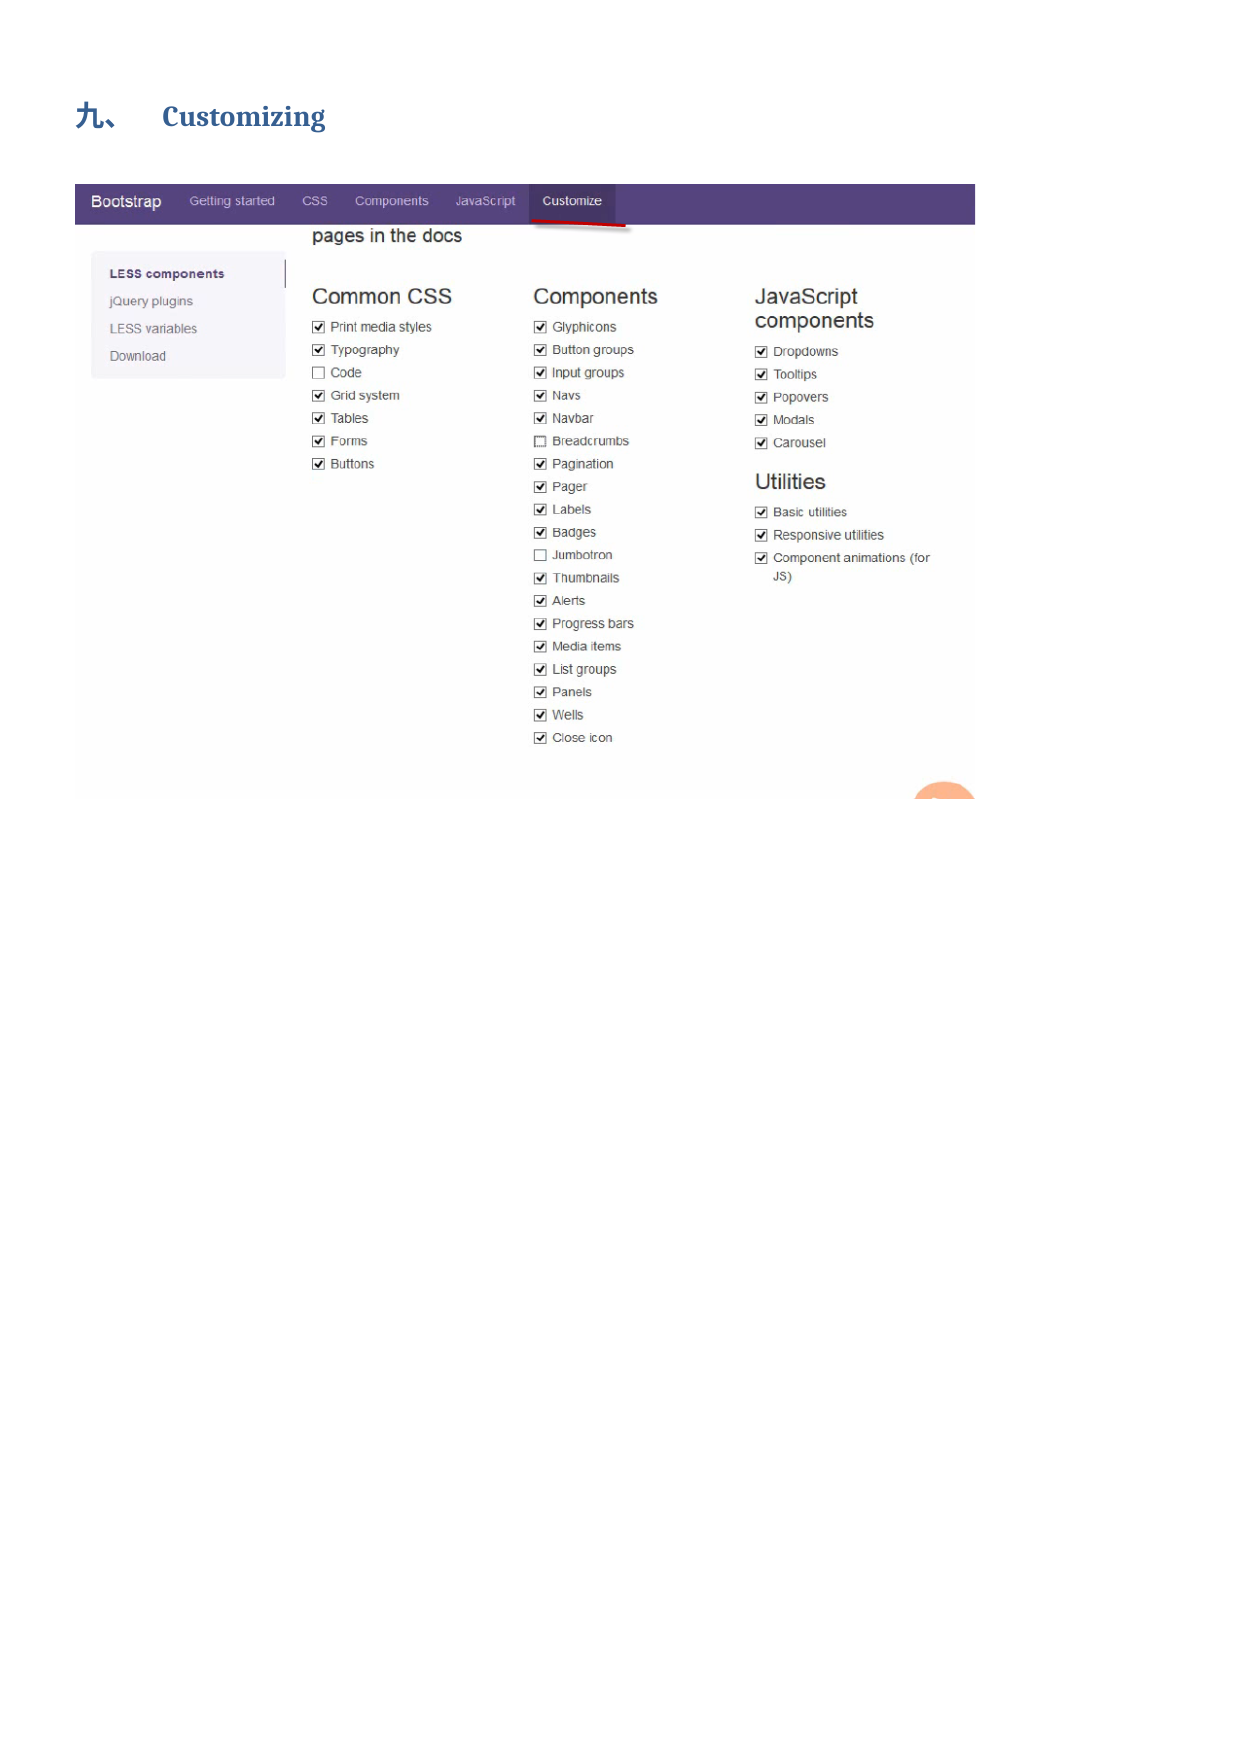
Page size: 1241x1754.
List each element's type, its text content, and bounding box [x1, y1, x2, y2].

picture [75, 184, 976, 799]
subtitle Customizing [75, 81, 1165, 146]
